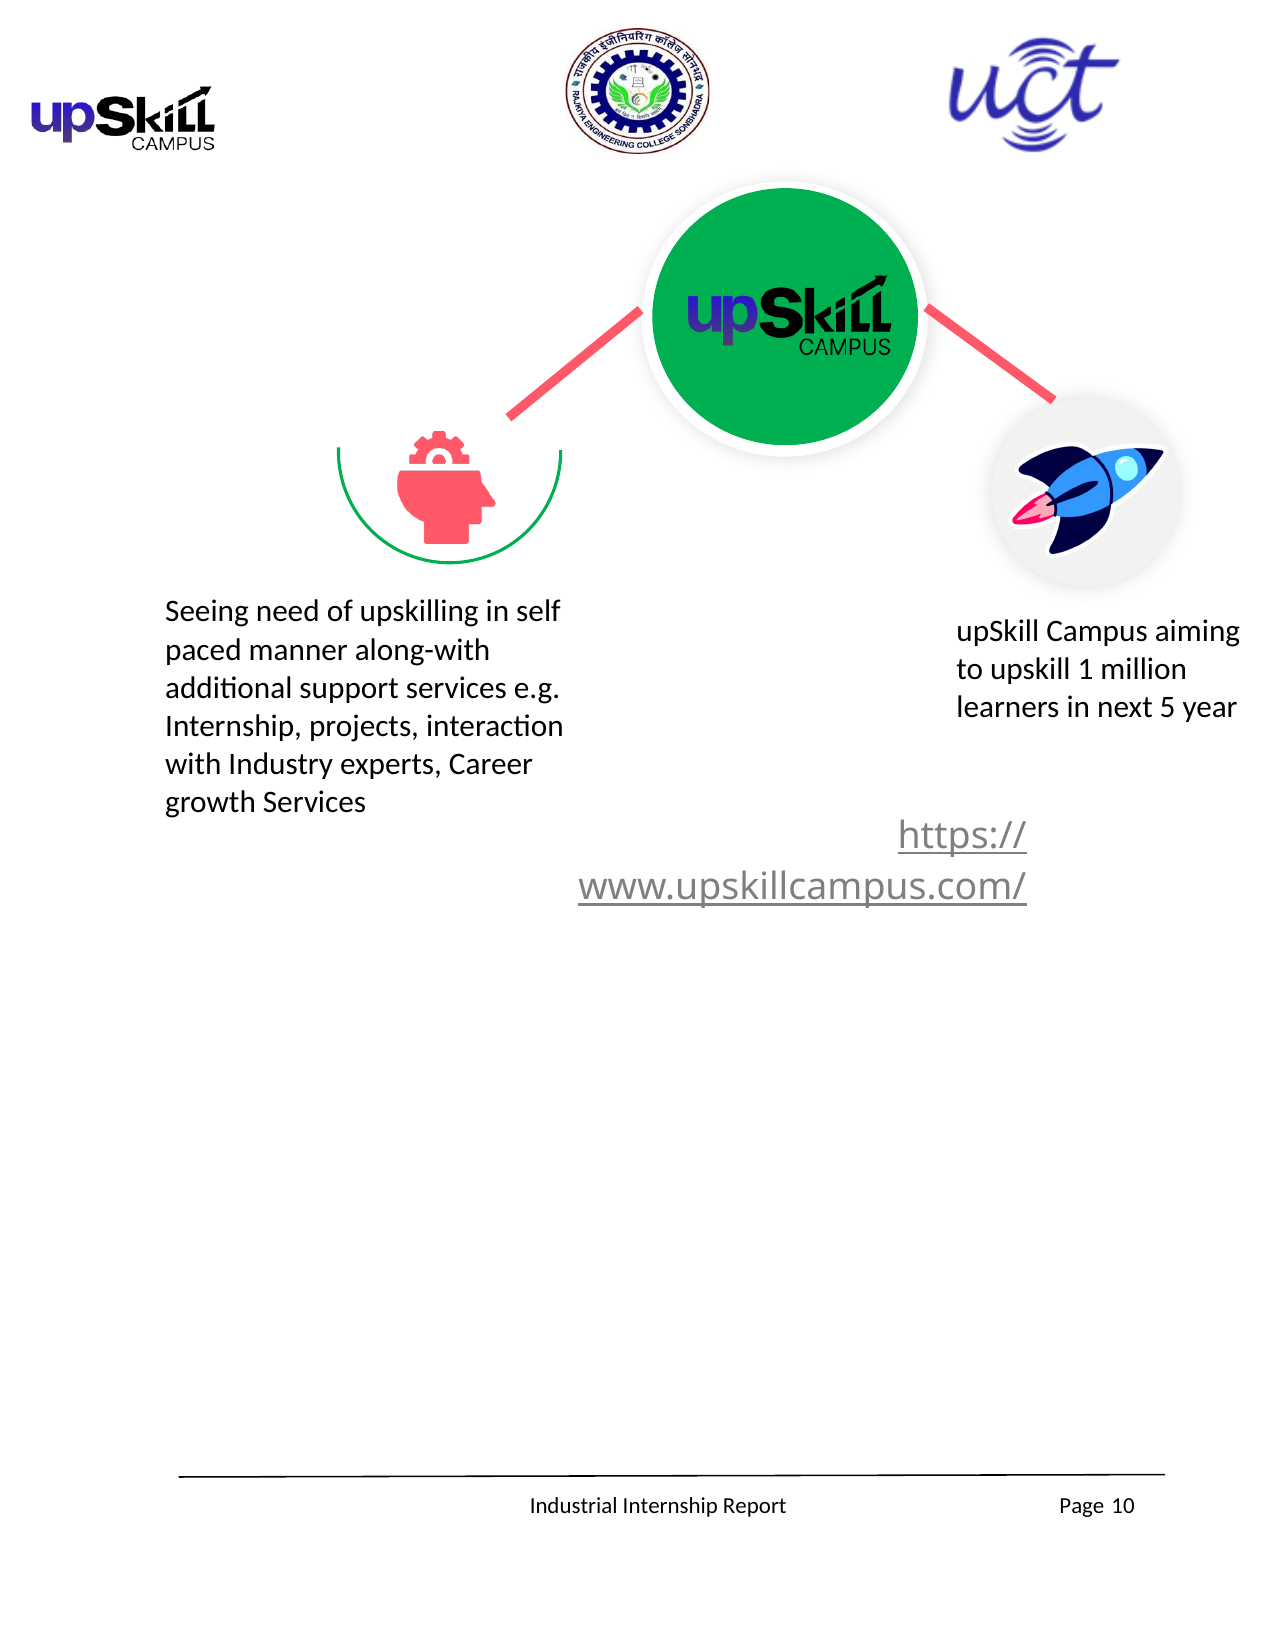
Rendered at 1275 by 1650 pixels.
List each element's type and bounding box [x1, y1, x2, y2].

picture [996, 422, 1182, 564]
picture [946, 28, 1125, 154]
picture [565, 28, 710, 154]
picture [389, 431, 503, 544]
picture [653, 254, 926, 360]
picture [0, 73, 246, 154]
